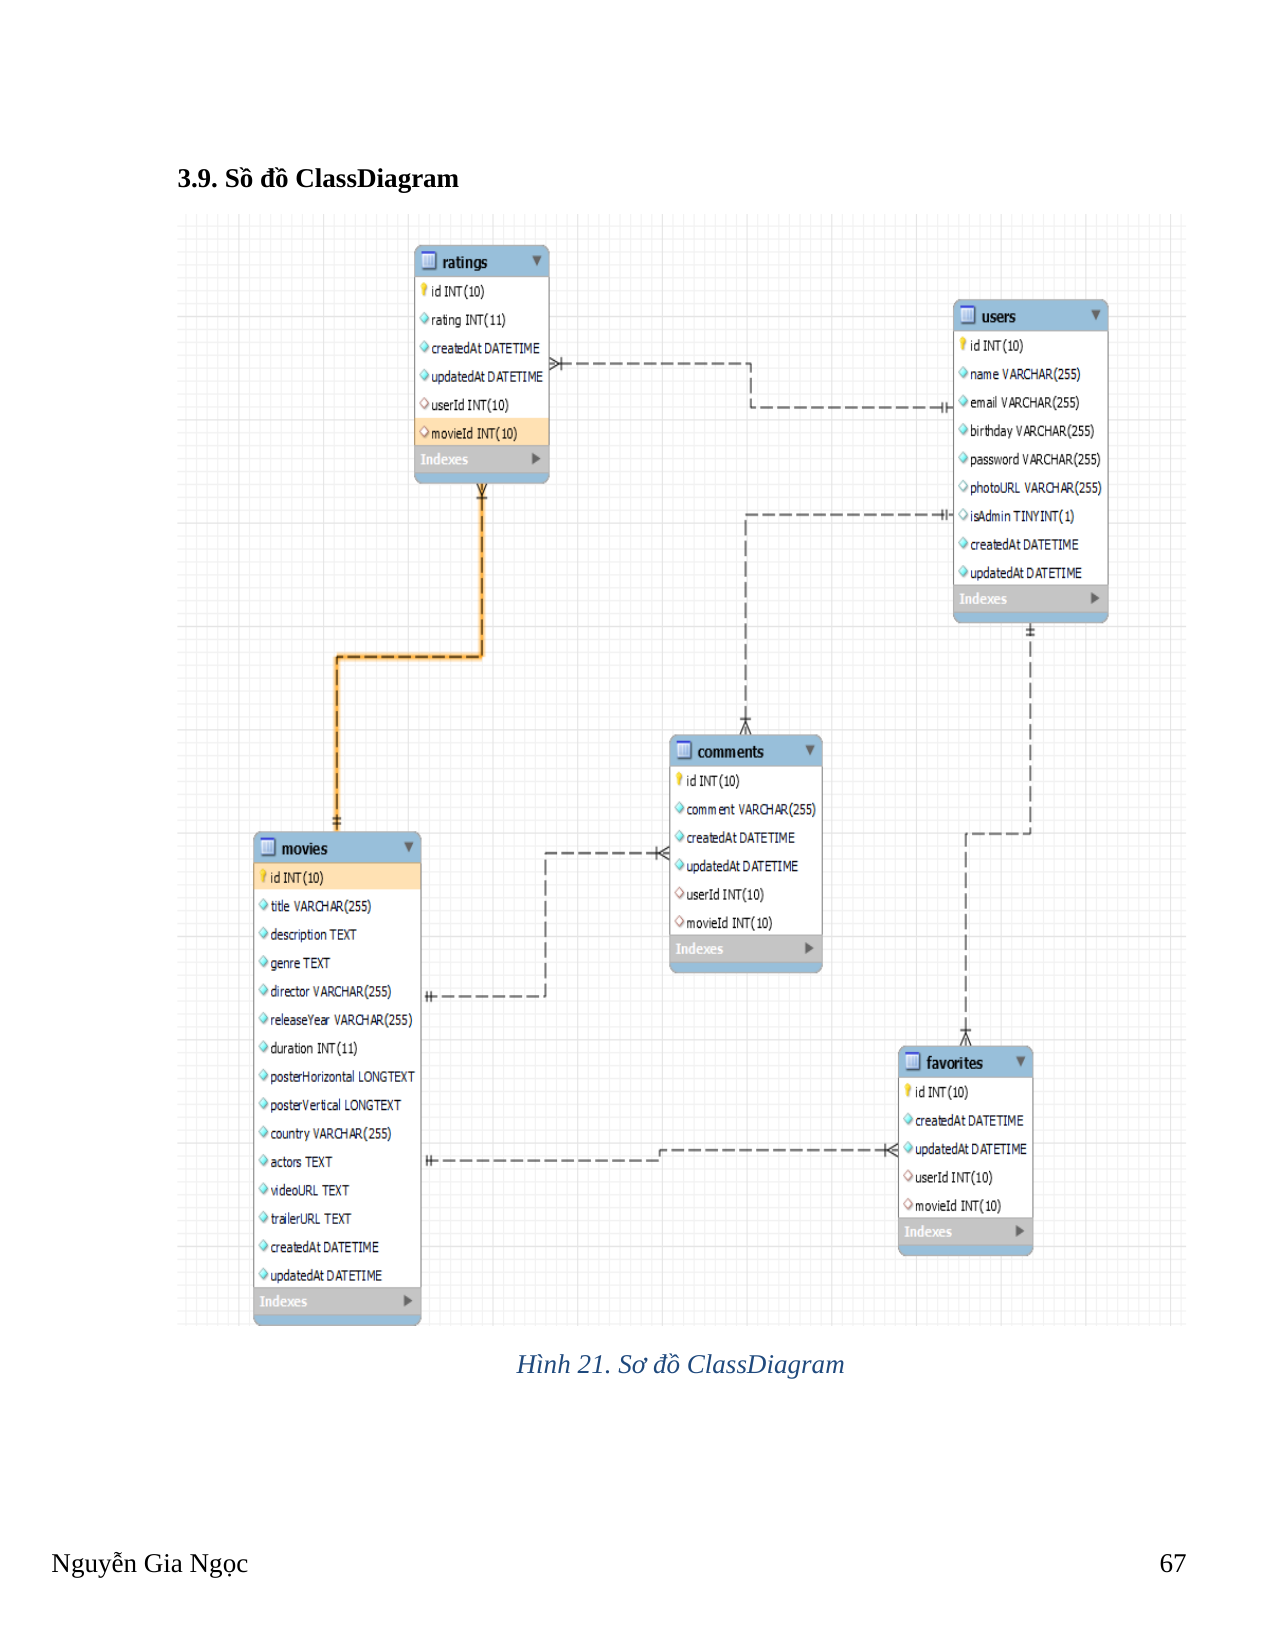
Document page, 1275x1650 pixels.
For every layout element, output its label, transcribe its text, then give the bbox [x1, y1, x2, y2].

picture [177, 214, 1187, 1326]
text Sồ đồ ClassDiagram [177, 162, 1186, 193]
text Hình 21. Sơ đồ ClassDiagram [177, 1348, 1186, 1379]
